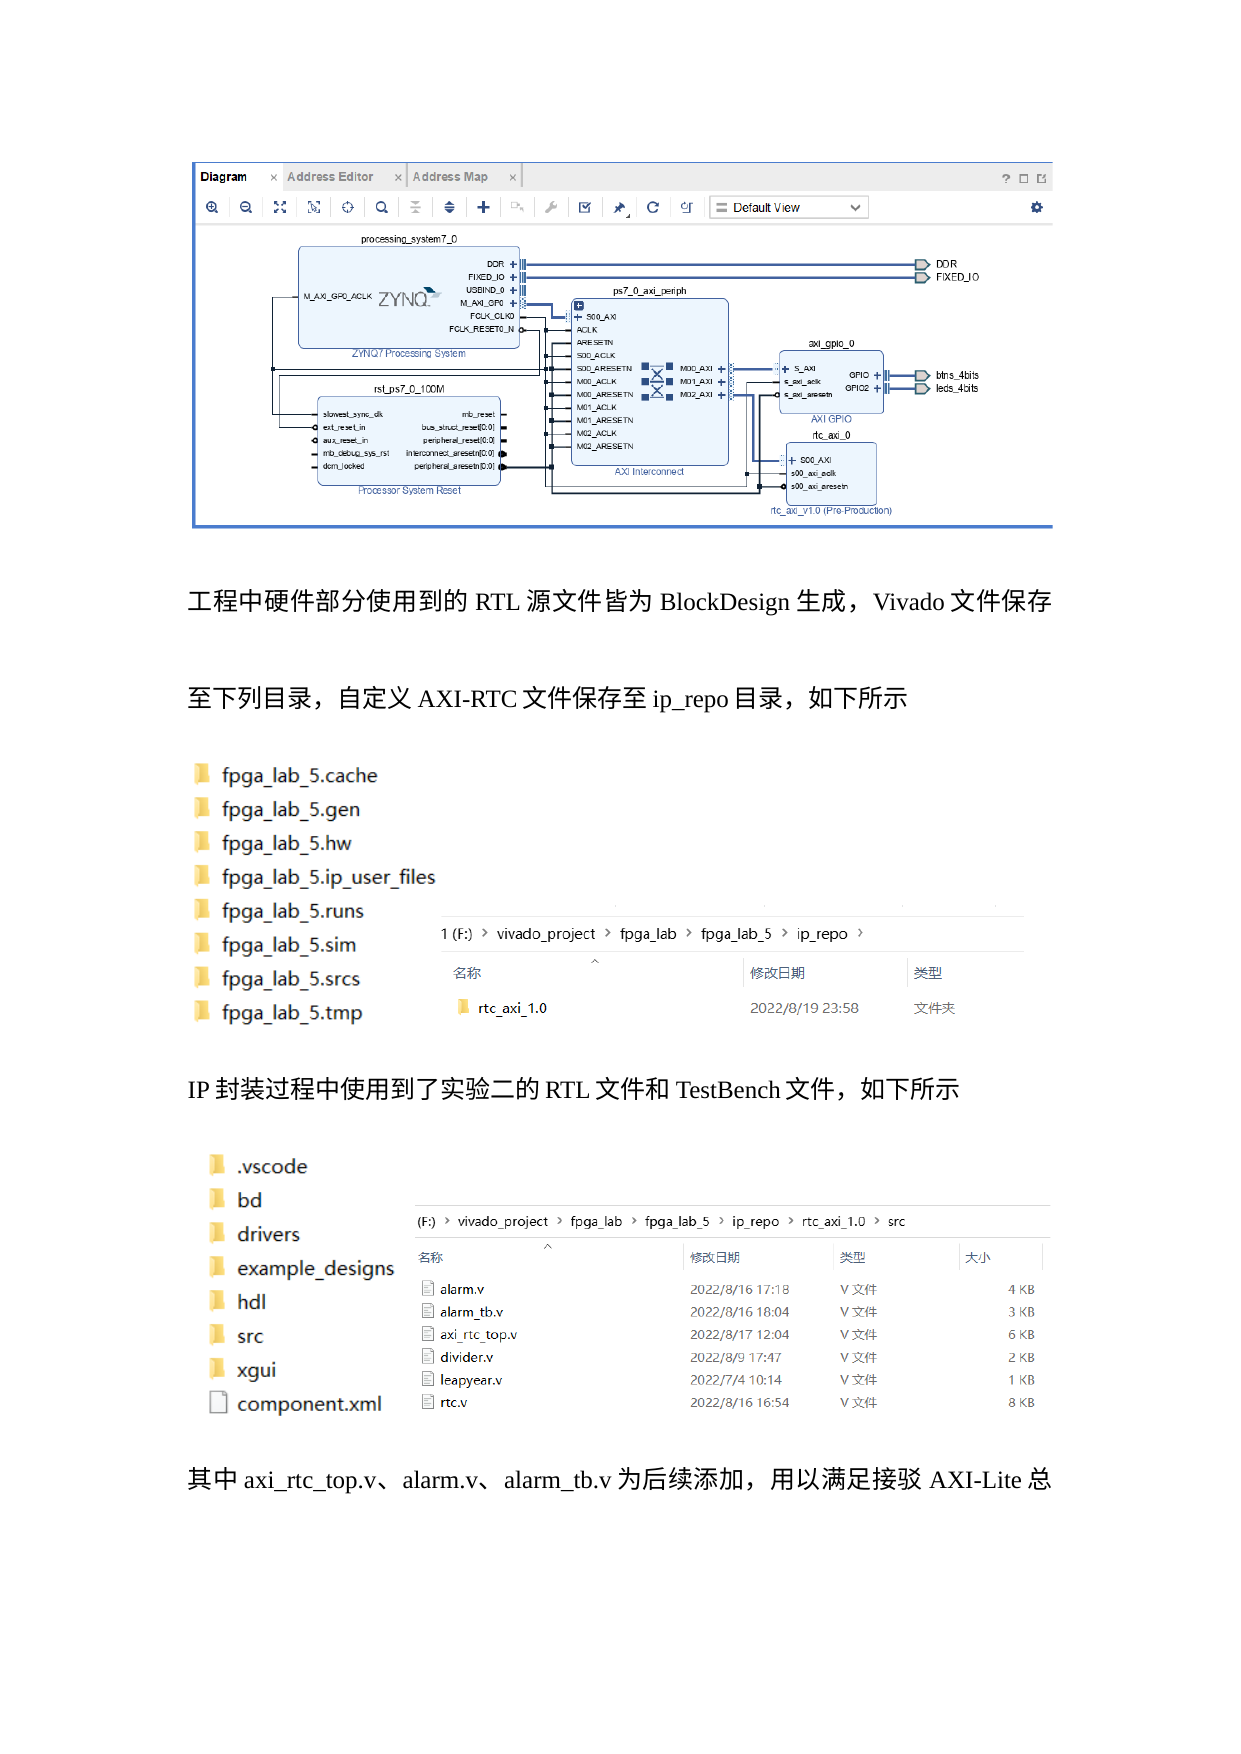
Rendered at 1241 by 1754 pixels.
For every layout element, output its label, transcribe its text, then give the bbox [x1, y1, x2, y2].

picture [187, 756, 1024, 1032]
text IP封装过程中使用到了实验二的RTL文件和TestBench文件，如下所示 [187, 1055, 1053, 1120]
text 工程中硬件部分使用到的RTL源文件皆为BlockDesign生成，Vivado文件保存至下列目录，自定义AXI-RTC文件保存至ip_repo目录，如下所示 [187, 567, 1053, 729]
picture [187, 162, 1053, 529]
picture [187, 1143, 1051, 1426]
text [187, 1445, 1053, 1510]
